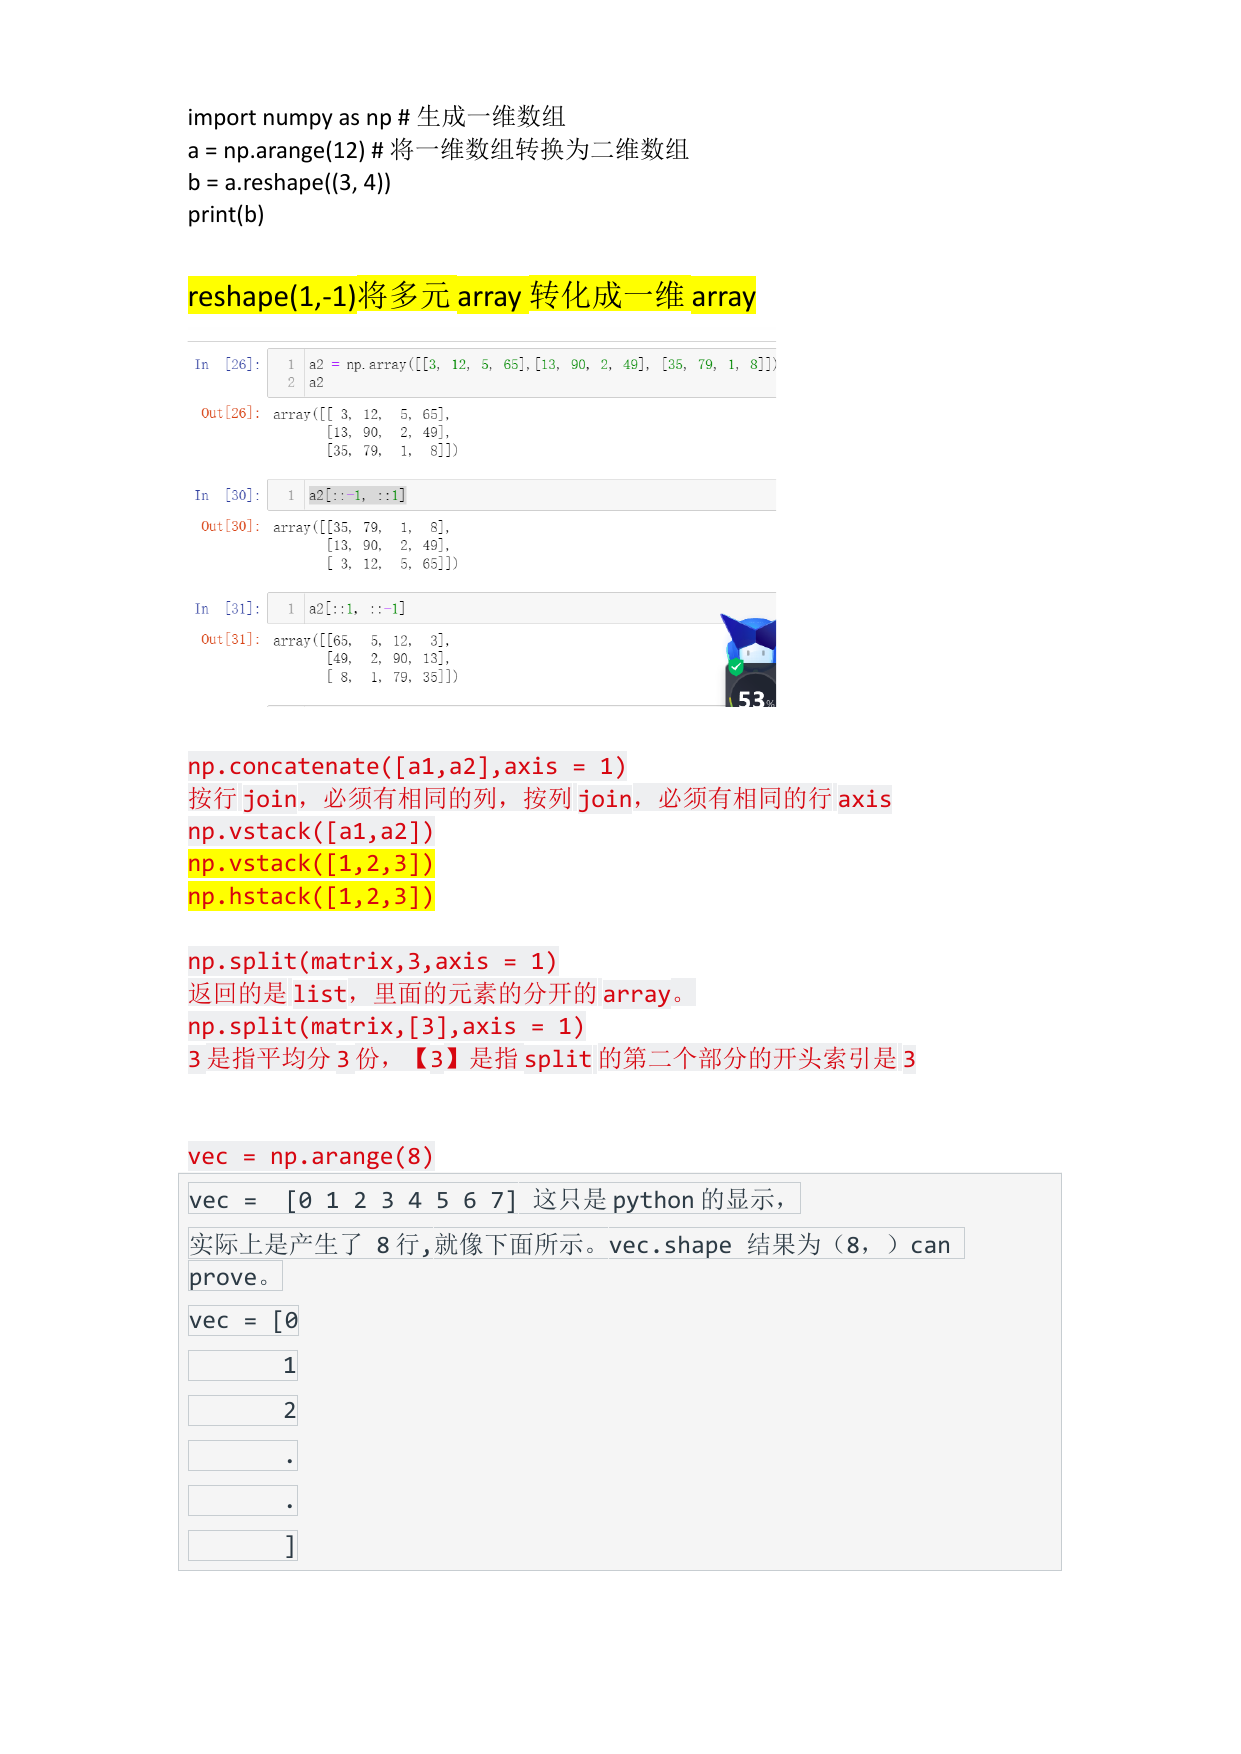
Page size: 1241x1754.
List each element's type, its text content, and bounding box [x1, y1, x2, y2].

text np.vstack([1,2,3]) [187, 847, 1053, 880]
text np.hstack([1,2,3]) [187, 880, 1053, 912]
text np.split(matrix,[3],axis = 1) [187, 1010, 1053, 1042]
text reshape(1,-1)将多元array 转化成一维array [187, 262, 1053, 327]
text . [179, 1475, 1061, 1517]
text . [179, 1430, 1061, 1472]
text vec = [0 1 2 3 4 5 6 7] 这只是python的显示， [179, 1174, 1061, 1214]
text a = np.arange(12) # 将一维数组转换为二维数组 [187, 132, 1053, 165]
picture [187, 327, 777, 707]
text np.split(matrix,3,axis = 1) [187, 945, 1053, 977]
text print(b) [187, 197, 1053, 230]
text vec = np.arange(8) [187, 1140, 1053, 1172]
text 2 [179, 1385, 1061, 1427]
text 返回的是list，里面的元素的分开的array。 [187, 977, 1053, 1010]
text 1 [179, 1340, 1061, 1382]
text 按行join，必须有相同的列，按列join，必须有相同的行axis [187, 782, 1053, 815]
text import numpy as np # 生成一维数组 [187, 100, 1053, 132]
text np.vstack([a1,a2]) [187, 815, 1053, 847]
text b = a.reshape((3, 4)) [187, 165, 1053, 197]
text 实际上是产生了 8行,就像下面所示。vec.shape 结果为（8，）can prove。 [179, 1217, 1061, 1292]
text np.concatenate([a1,a2],axis = 1) [187, 750, 1053, 782]
text vec = [0 [179, 1295, 1061, 1337]
text ] [179, 1520, 1061, 1570]
text 3是指平均分3份，【3】是指split的第二个部分的开头索引是3 [187, 1042, 1053, 1075]
